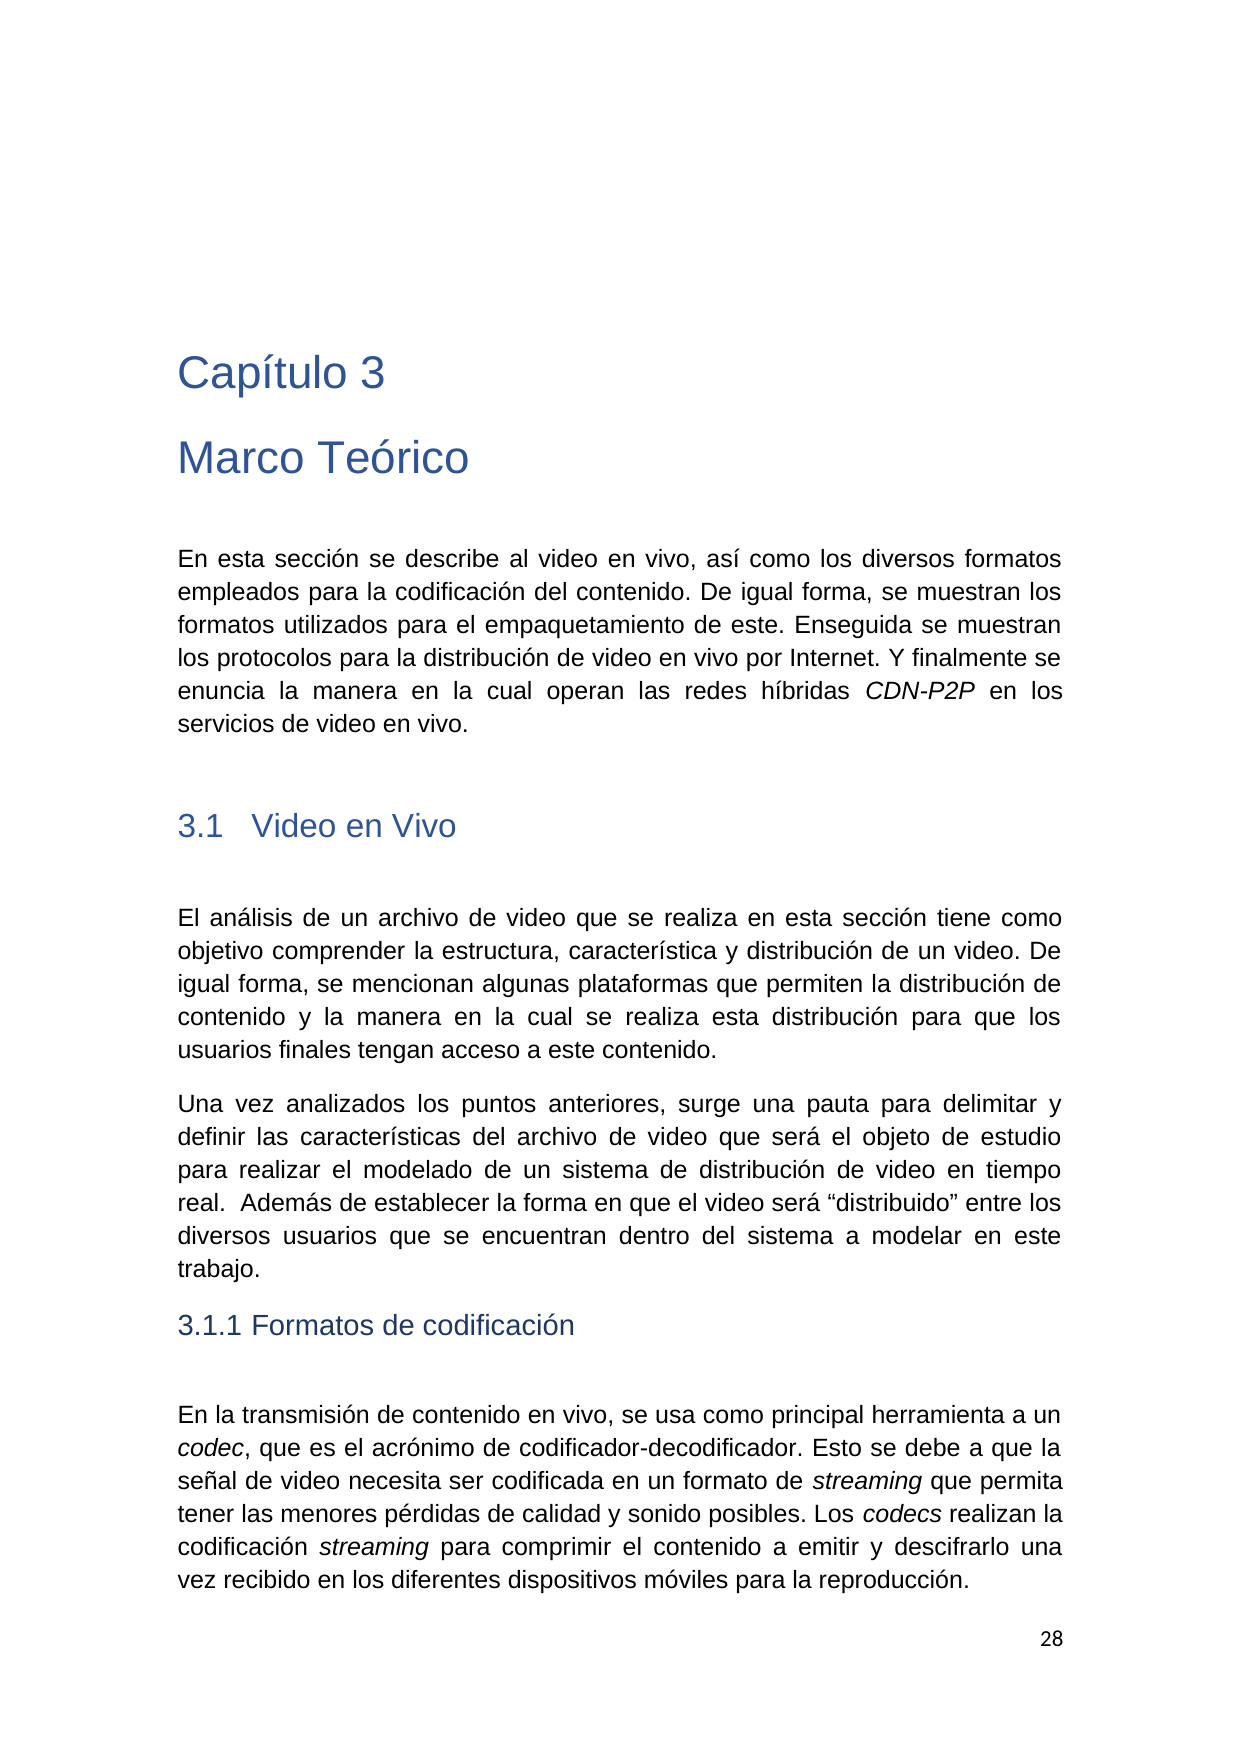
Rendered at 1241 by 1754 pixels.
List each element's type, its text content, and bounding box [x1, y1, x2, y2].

text En esta sección se describe al video en vivo, así como los diversos formatos empleados para la codificación del contenido. De igual forma, se muestran los formatos utilizados para el empaquetamiento de este. Enseguida se muestran los protocolos para la distribución de video en vivo por Internet. Y finalmente se enuncia la manera en la cual operan las redes híbridas CDN-P2P en los servicios de video en vivo. [177, 544, 1063, 738]
subtitle Marco Teórico [177, 431, 1063, 483]
subtitle 3.1 Video en Vivo [177, 806, 1063, 844]
subtitle 3.1.1 Formatos de codificación [177, 1308, 1063, 1341]
text El análisis de un archivo de video que se realiza en esta sección tiene como objetivo comprender la estructura, característica y distribución de un video. De igual forma, se mencionan algunas plataformas que permiten la distribución de contenido y la manera en la cual se realiza esta distribución para que los usuarios finales tengan acceso a este contenido. [177, 903, 1063, 1064]
subtitle Capítulo 3 [177, 345, 1063, 398]
text Una vez analizados los puntos anteriores, surge una pauta para delimitar y definir las características del archivo de video que será el objeto de estudio para realizar el modelado de un sistema de distribución de video en tiempo real. Además de establecer la forma en que el video será “distribuido” entre los diversos usuarios que se encuentran dentro del sistema a modelar en este trabajo. [177, 1089, 1063, 1283]
text En la transmisión de contenido en vivo, se usa como principal herramienta a un codec, que es el acrónimo de codificador-decodificador. Esto se debe a que la señal de video necesita ser codificada en un formato de streaming que permita tener las menores pérdidas de calidad y sonido posibles. Los codecs realizan la codificación streaming para comprimir el contenido a emitir y descifrarlo una vez recibido en los diferentes dispositivos móviles para la reproducción. [177, 1400, 1063, 1594]
